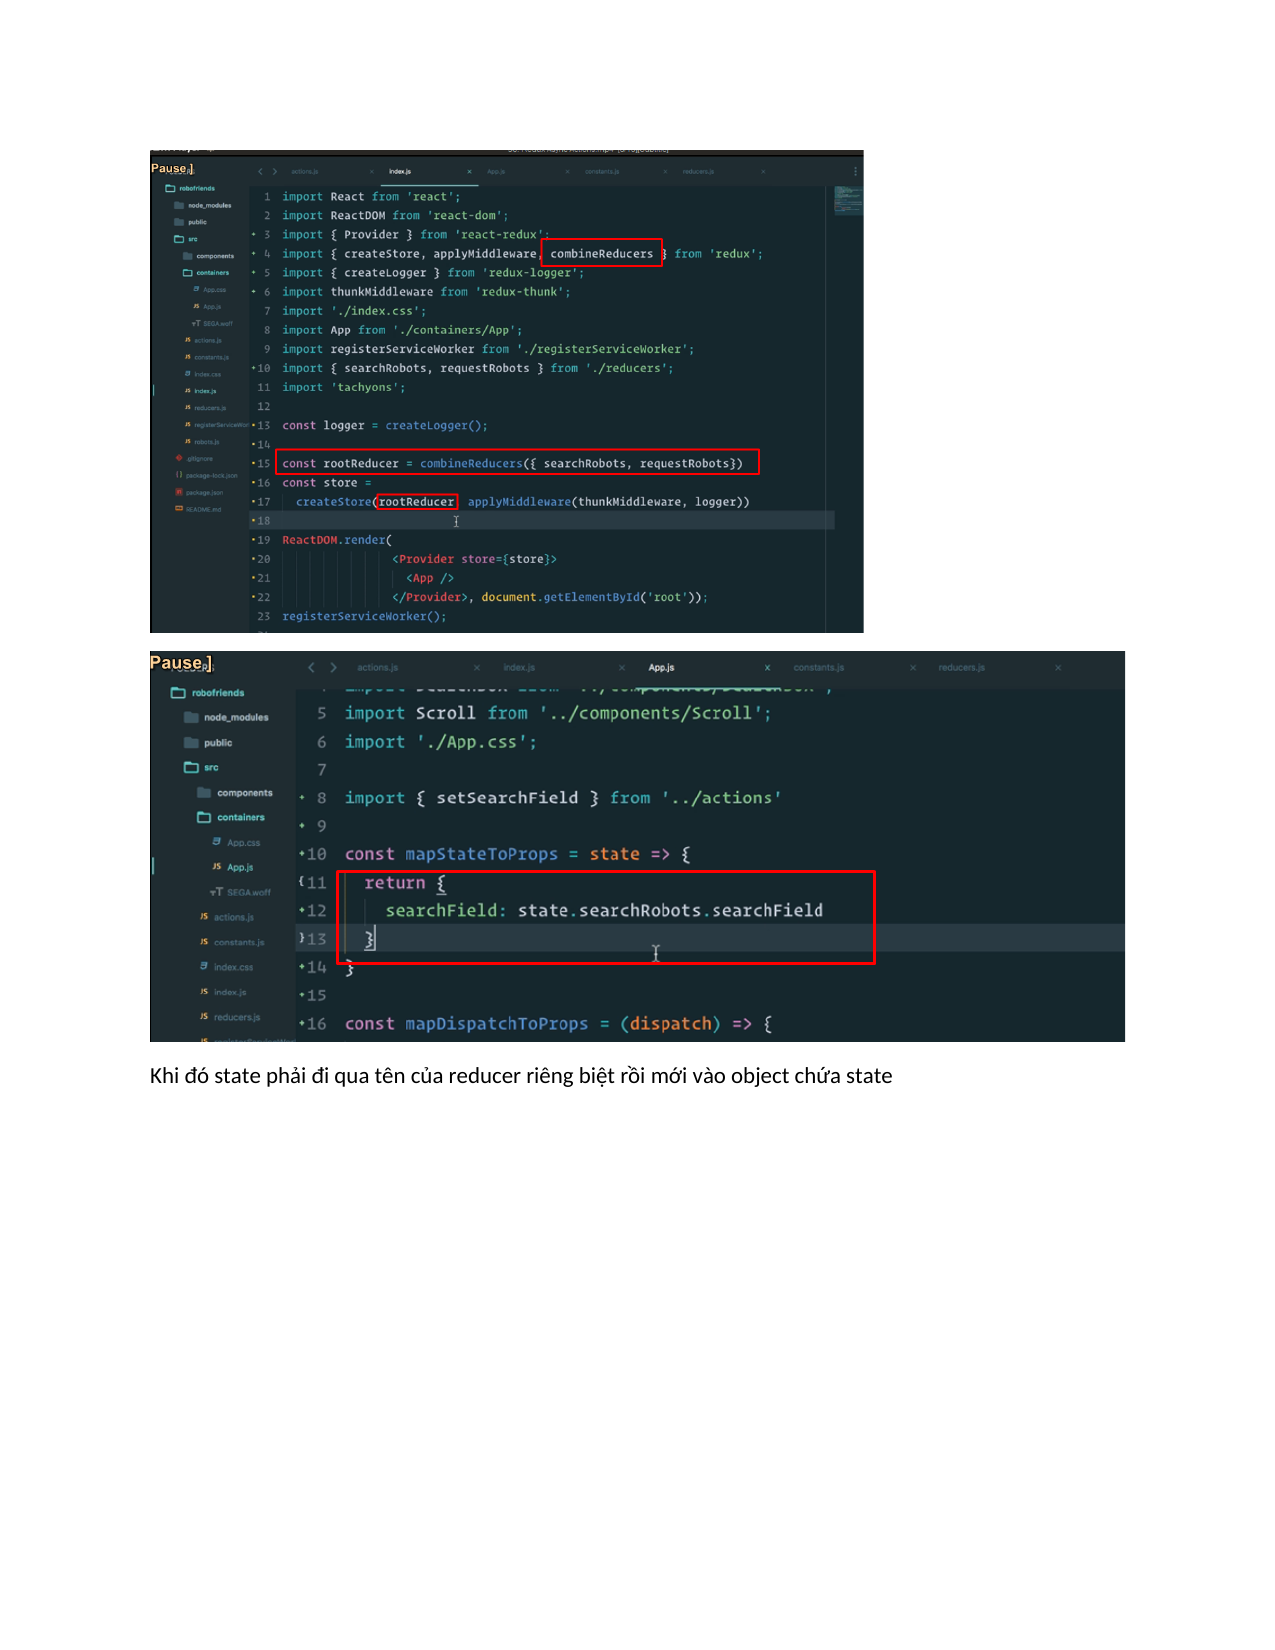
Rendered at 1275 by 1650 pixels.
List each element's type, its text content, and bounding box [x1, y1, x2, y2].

text Khi đó state phải đi qua tên của reducer riêng biệt rồi mới vào object chứa state [150, 1061, 1125, 1089]
picture [150, 651, 1125, 1042]
picture [150, 150, 864, 633]
